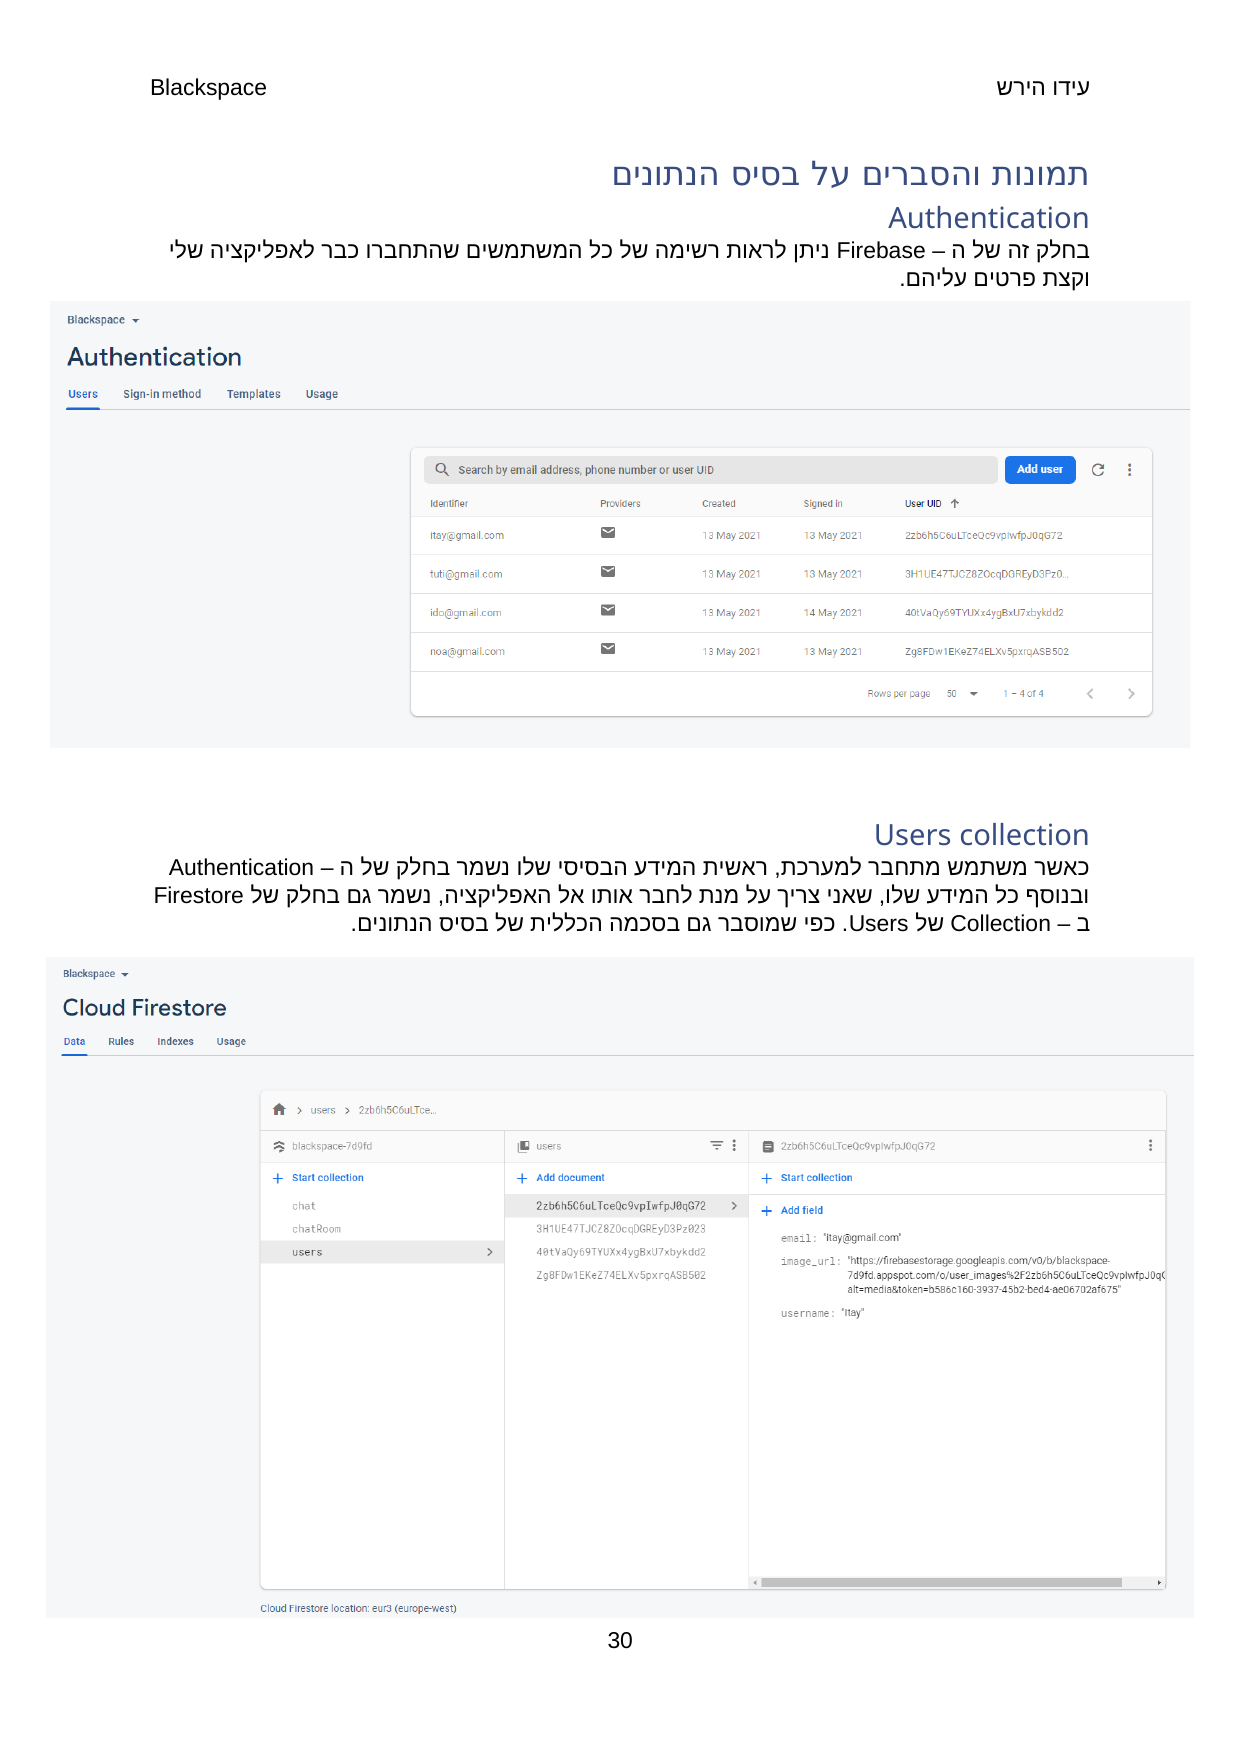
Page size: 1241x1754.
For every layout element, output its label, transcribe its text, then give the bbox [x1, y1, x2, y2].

picture [46, 957, 1194, 1618]
picture [49, 301, 1191, 748]
subtitle Users collection [150, 814, 1090, 853]
text כאשר משתמש מתחבר למערכת, ראשית המידע הבסיסי שלו נשמר בחלק של ה – Authentication ובנוסף כל המידע שלו, שאני צריך על מנת לחבר אותו אל האפליקציה, נשמר גם בחלק של Firestore ב – Collection של Users. כפי שמוסבר גם בסכמה הכללית של בסיס הנתונים. [150, 853, 1090, 937]
text בחלק זה של ה – Firebase ניתן לראות רשימה של כל המשתמשים שהתחברו כבר לאפליקציה שלי וקצת פרטים עליהם. [150, 237, 1090, 292]
subtitle Authentication [150, 197, 1090, 237]
subtitle תמונות והסברים על בסיס הנתונים [150, 154, 1090, 193]
